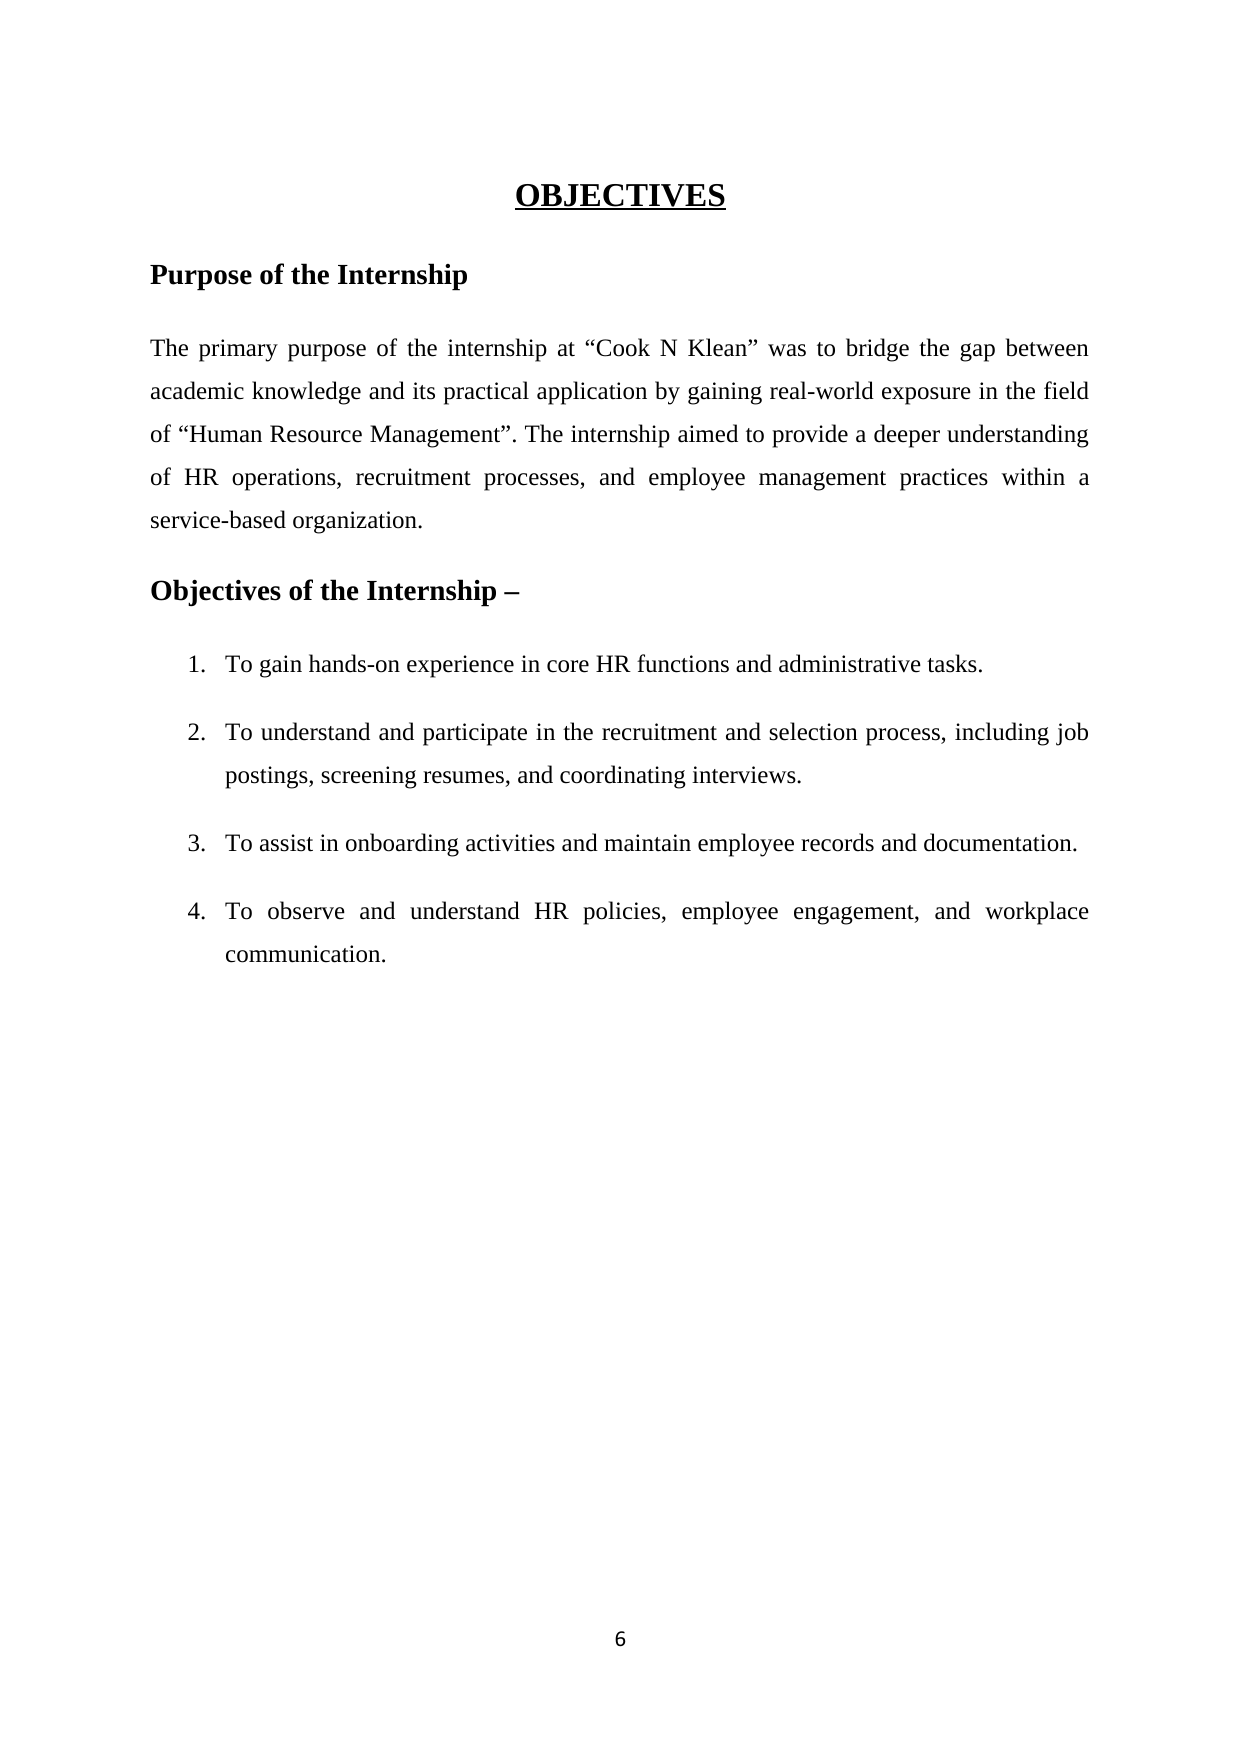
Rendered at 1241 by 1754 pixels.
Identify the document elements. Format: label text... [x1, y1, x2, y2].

list To assist in onboarding activities and maintain employee records and documentation. [187, 828, 1090, 857]
text Objectives of the Internship – [150, 573, 1090, 607]
text OBJECTIVES [150, 175, 1090, 213]
list To observe and understand HR policies, employee engagement, and workplace communication. [187, 896, 1090, 968]
text Purpose of the Internship [150, 257, 1090, 291]
list To gain hands-on experience in core HR functions and administrative tasks. [187, 649, 1090, 677]
text The primary purpose of the internship at “Cook N Klean” was to bridge the gap between academic knowledge and its practical application by gaining real-world exposure in the field of “Human Resource Management”. The internship aimed to provide a deeper understanding of HR operations, recruitment processes, and employee management practices within a service-based organization. [150, 333, 1090, 534]
list To understand and participate in the recruitment and selection process, including job postings, screening resumes, and coordinating interviews. [187, 717, 1090, 789]
